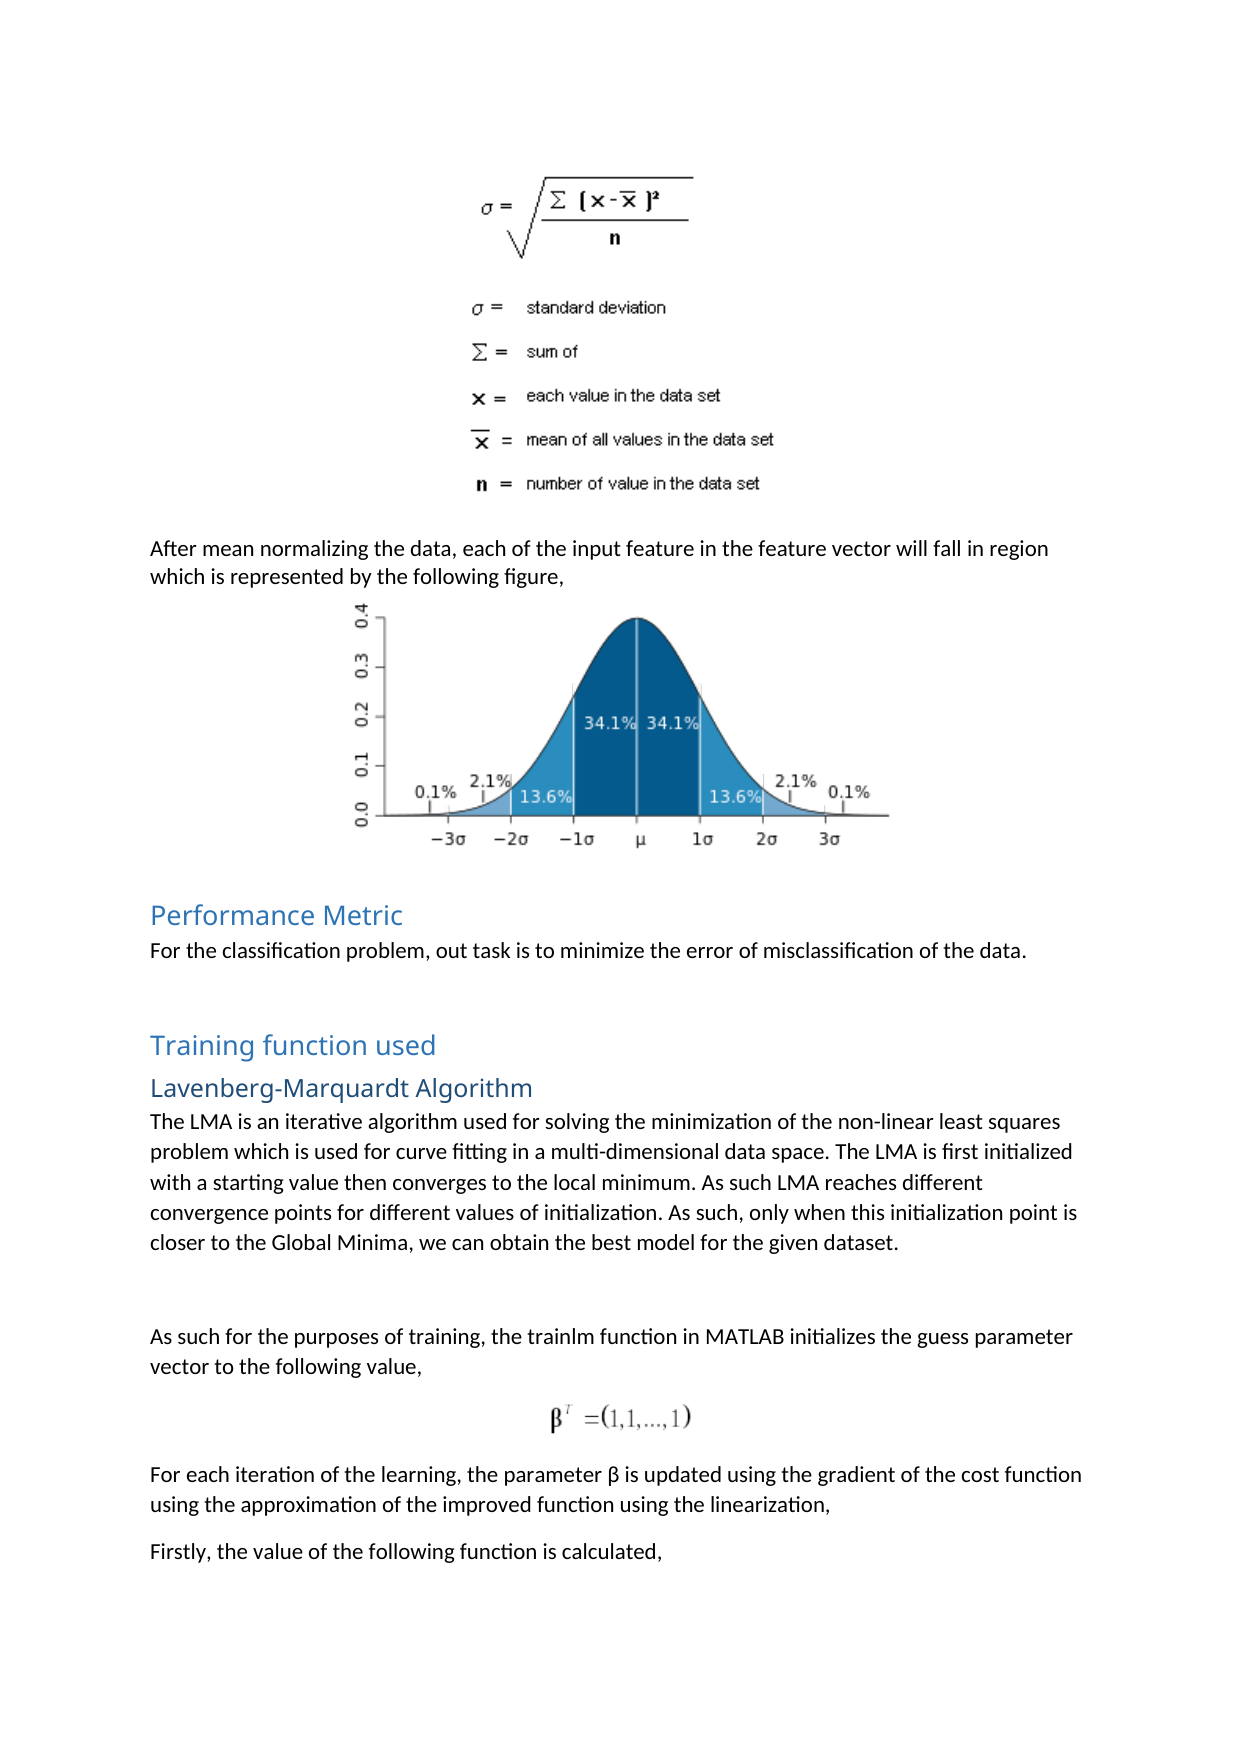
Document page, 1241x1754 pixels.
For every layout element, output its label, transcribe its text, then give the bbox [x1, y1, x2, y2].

text For the classification problem, out task is to minimize the error of misclassification of the data. [150, 936, 1090, 964]
picture [346, 590, 894, 864]
subtitle Lavenberg-Marquardt Algorithm [150, 1071, 1090, 1104]
text After mean normalizing the data, each of the input feature in the feature vector will fall in region which is represented by the following figure, [150, 534, 1090, 590]
subtitle Training function used [150, 1027, 1090, 1063]
text Firstly, the value of the following function is calculated, [150, 1537, 1090, 1565]
picture [443, 150, 797, 507]
text The LMA is an iterative algorithm used for solving the minimization of the non-linear least squares problem which is used for curve fitting in a multi-dimensional data space. The LMA is first initialized with a starting value then converges to the local minimum. As such LMA reaches different convergence points for different values of initialization. As such, only when this initialization point is closer to the Global Minima, we can obtain the best model for the given dataset. [150, 1107, 1090, 1256]
text For each iteration of the learning, the parameter β is updated using the gradient of the cost function using the approximation of the improved function using the linearization, [150, 1460, 1090, 1518]
subtitle Performance Metric [150, 896, 1090, 933]
text As such for the purposes of training, the trainlm function in MATLAB initializes the guess parameter vector to the following value, [150, 1322, 1090, 1380]
